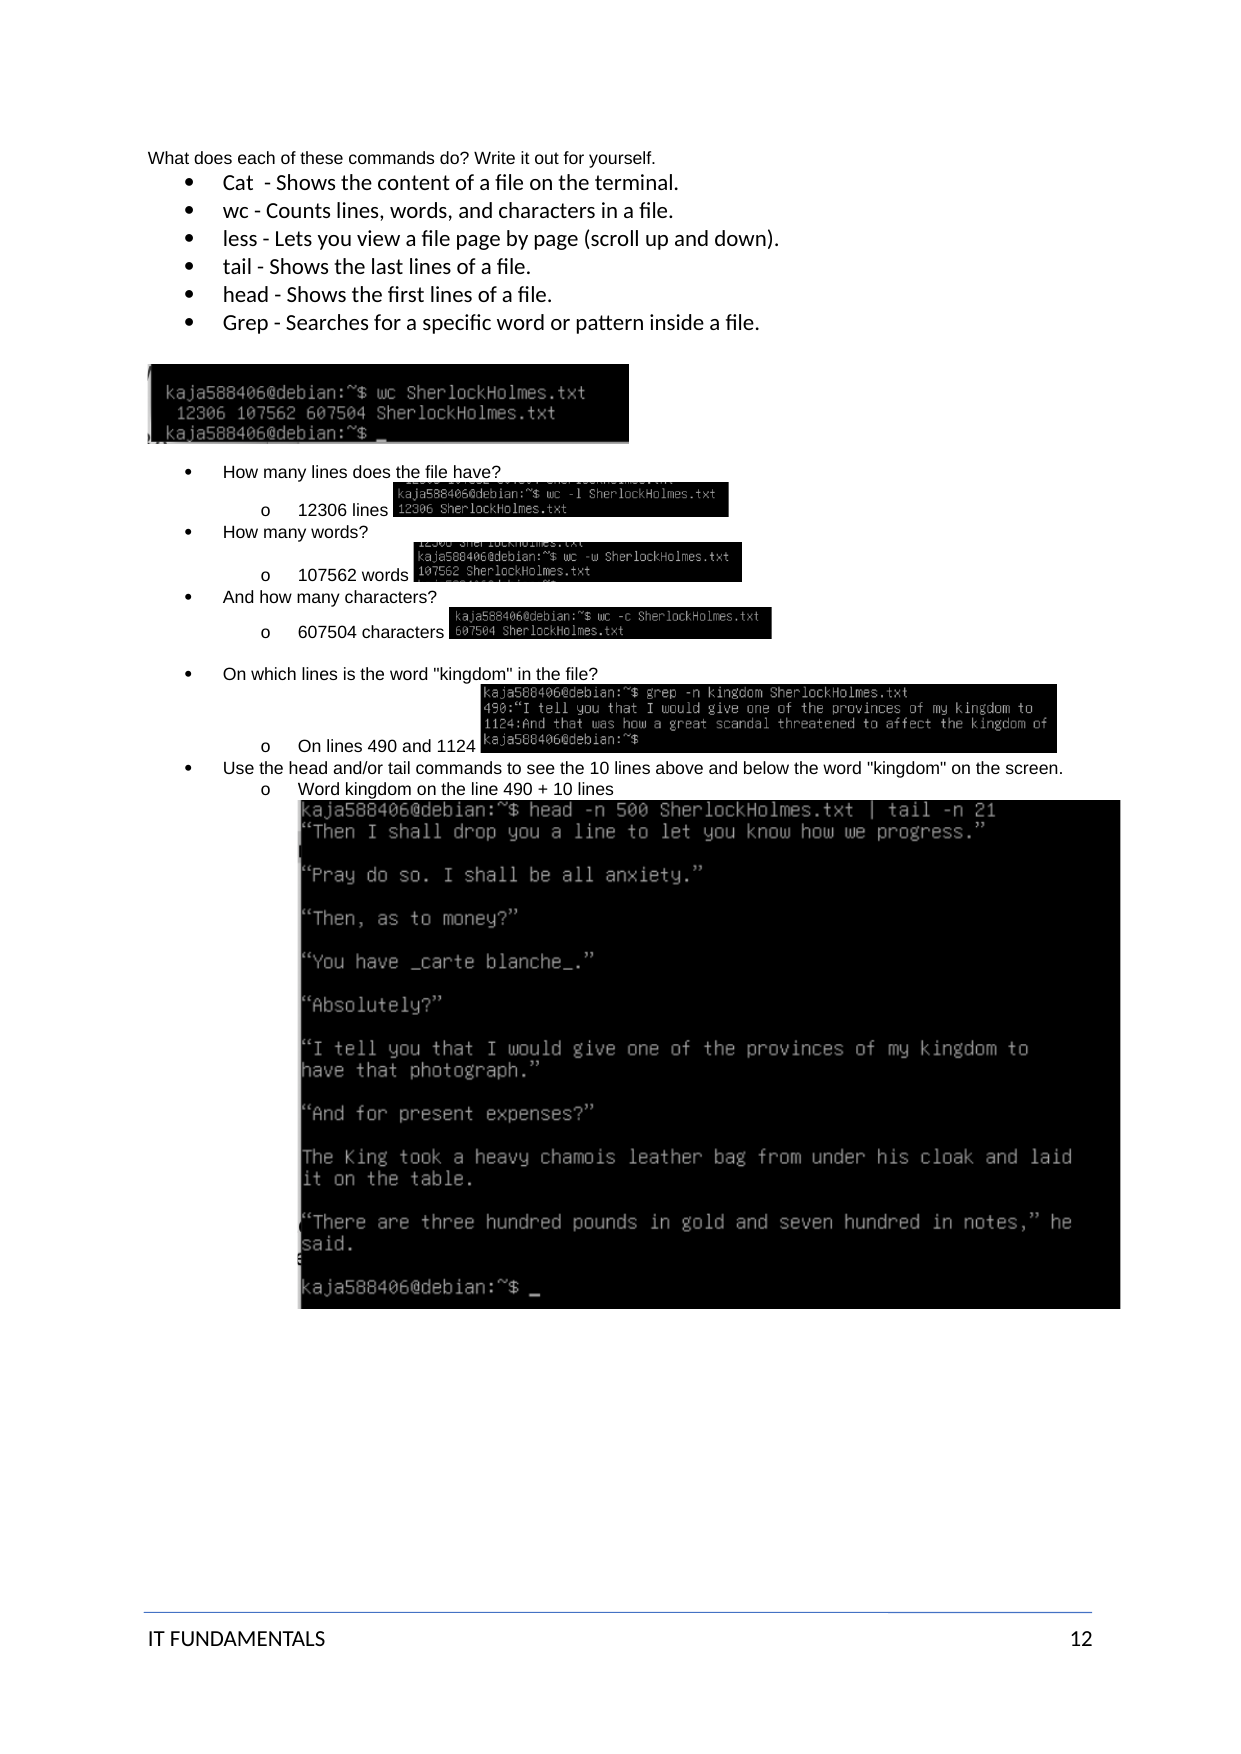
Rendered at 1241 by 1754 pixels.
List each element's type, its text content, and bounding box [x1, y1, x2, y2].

list less - Lets you view a file page by page (scroll up and down). [185, 224, 1093, 252]
picture [393, 482, 729, 517]
text What does each of these commands do? Write it out for yourself. [148, 148, 1093, 168]
list tail - Shows the last lines of a file. [185, 252, 1093, 280]
list Cat - Shows the content of a file on the terminal. [185, 168, 1093, 196]
list How many words? [185, 522, 1093, 542]
list Grep - Searches for a specific word or pattern inside a file. [185, 308, 1093, 336]
picture [449, 607, 772, 639]
list Use the head and/or tail commands to see the 10 lines above and below the word "kingdom" on the screen. [185, 758, 1093, 778]
list On which lines is the word "kingdom" in the file? [185, 664, 1093, 684]
list head - Shows the first lines of a file. [185, 280, 1093, 308]
picture [147, 364, 629, 444]
picture [297, 800, 1121, 1309]
picture [413, 542, 742, 582]
list And how many characters? [185, 587, 1093, 607]
picture [480, 684, 1057, 753]
list How many lines does the file have? [185, 462, 1093, 483]
list wc - Counts lines, words, and characters in a file. [185, 196, 1093, 224]
